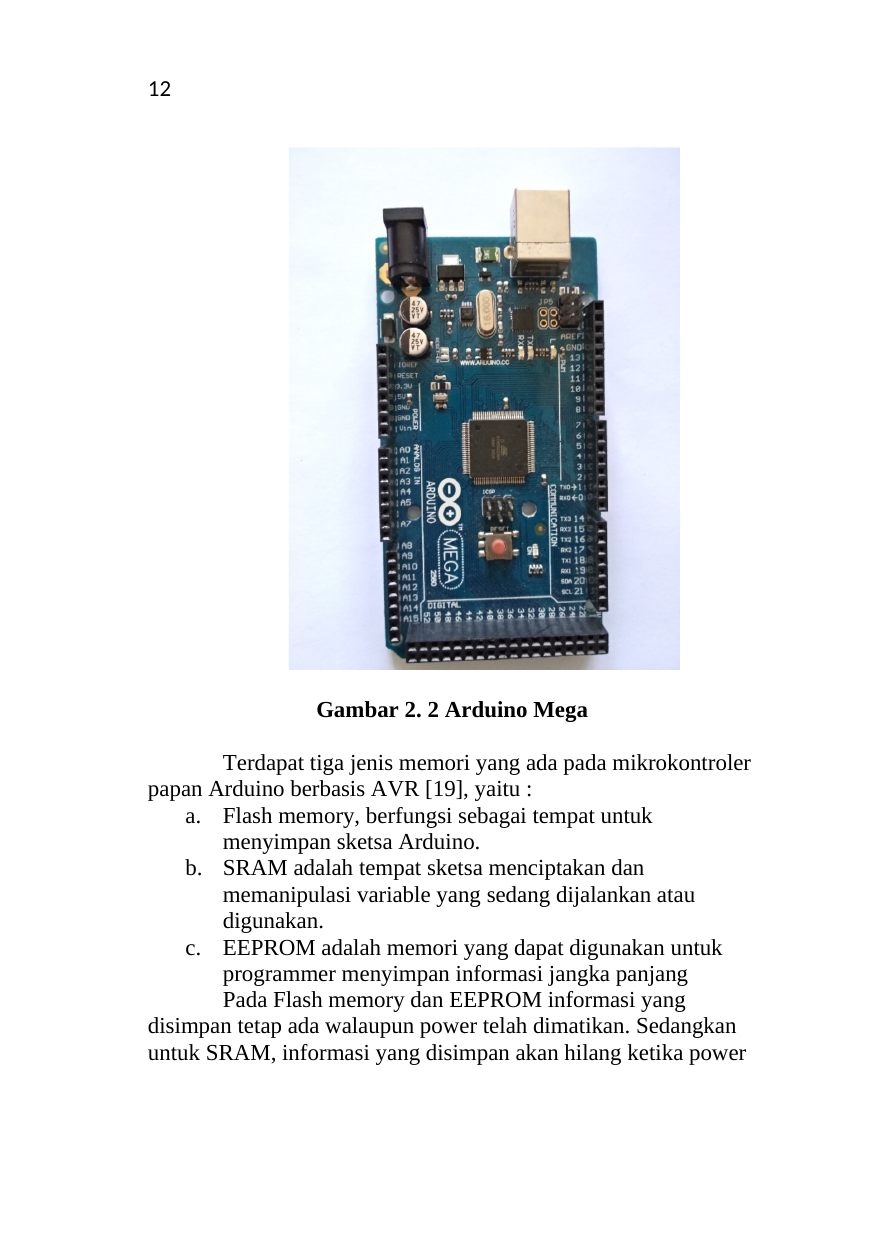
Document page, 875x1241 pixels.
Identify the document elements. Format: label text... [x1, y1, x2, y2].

text Terdapat tiga jenis memori yang ada pada mikrokontroler papan Arduino berbasis AVR [19], yaitu : [148, 749, 756, 802]
list Flash memory, berfungsi sebagai tempat untuk menyimpan sketsa Arduino. [185, 802, 756, 854]
list EEPROM adalah memori yang dapat digunakan untuk programmer menyimpan informasi jangka panjang [185, 933, 756, 986]
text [148, 986, 756, 1065]
picture [289, 148, 680, 669]
text Gambar 2. 2 Arduino Mega [148, 696, 756, 723]
list SRAM adalah tempat sketsa menciptakan dan memanipulasi variable yang sedang dijalankan atau digunakan. [185, 854, 756, 933]
